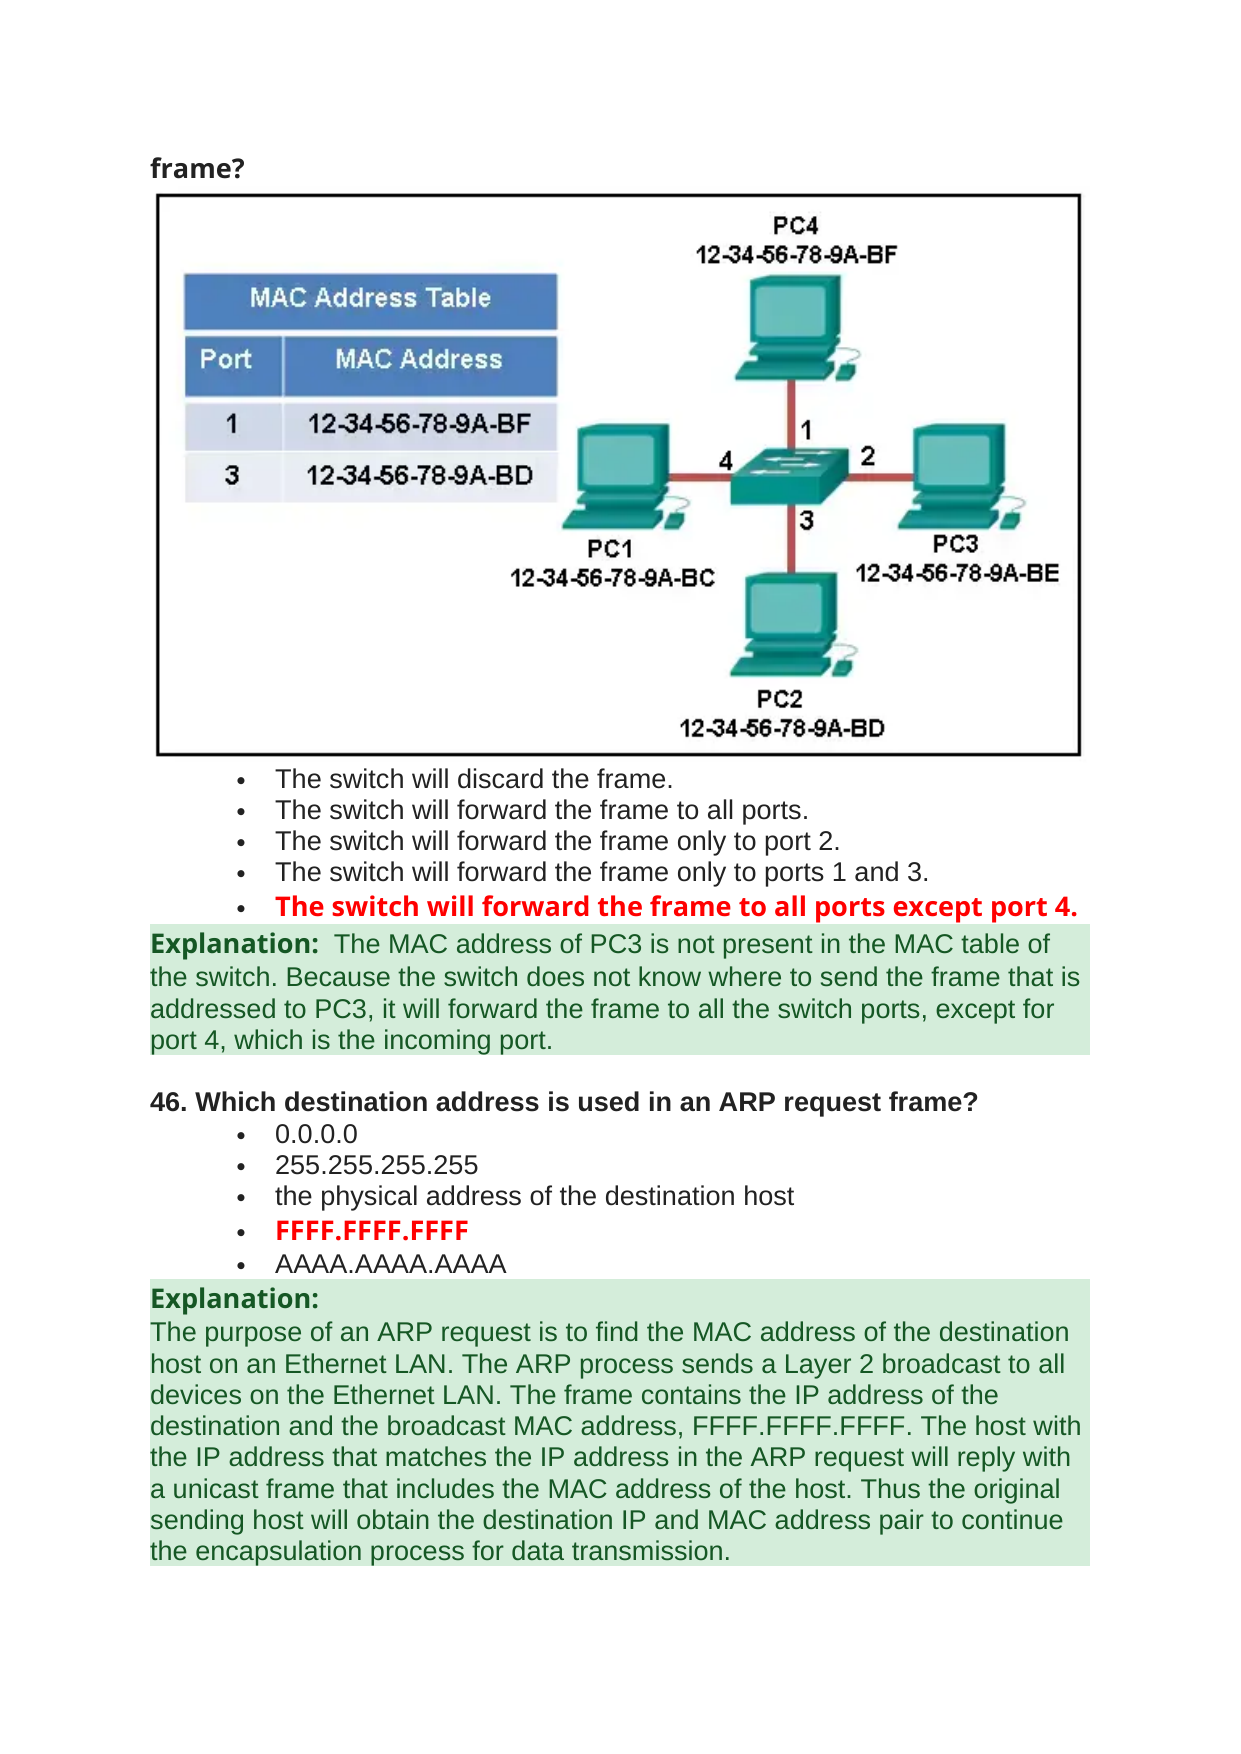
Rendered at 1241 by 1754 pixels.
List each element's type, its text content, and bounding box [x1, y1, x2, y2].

list The switch will forward the frame to all ports except port 4. [237, 888, 1090, 924]
list 255.255.255.255 [237, 1149, 1090, 1180]
text Explanation: The purpose of an ARP request is to find the MAC address of the destination host on an Ethernet LAN. The ARP process sends a Layer 2 broadcast to all devices on the Ethernet LAN. The frame contains the IP address of the destination and the broadcast MAC address, FFFF.FFFF.FFFF. The host with the IP address that matches the IP address in the ARP request will reply with a unicast frame that includes the MAC address of the host. Thus the original sending host will obtain the destination IP and MAC address pair to continue the encapsulation process for data transmission. [150, 1279, 1090, 1566]
list The switch will forward the frame only to port 2. [237, 825, 1090, 856]
list The switch will forward the frame only to ports 1 and 3. [237, 856, 1090, 888]
list the physical address of the destination host [237, 1180, 1090, 1211]
picture [150, 186, 1091, 763]
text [150, 150, 1090, 186]
list FFFF.FFFF.FFFF [237, 1211, 1090, 1248]
list The switch will discard the frame. [237, 763, 1090, 794]
list The switch will forward the frame to all ports. [237, 794, 1090, 825]
list 0.0.0.0 [237, 1118, 1090, 1149]
text Explanation: The MAC address of PC3 is not present in the MAC table of the switch. Because the switch does not know where to send the frame that is addressed to PC3, it will forward the frame to all the switch ports, except for port 4, which is the incoming port. [150, 924, 1090, 1055]
text 46. Which destination address is used in an ARP request frame? [150, 1055, 1090, 1118]
list AAAA.AAAA.AAAA [237, 1248, 1090, 1279]
